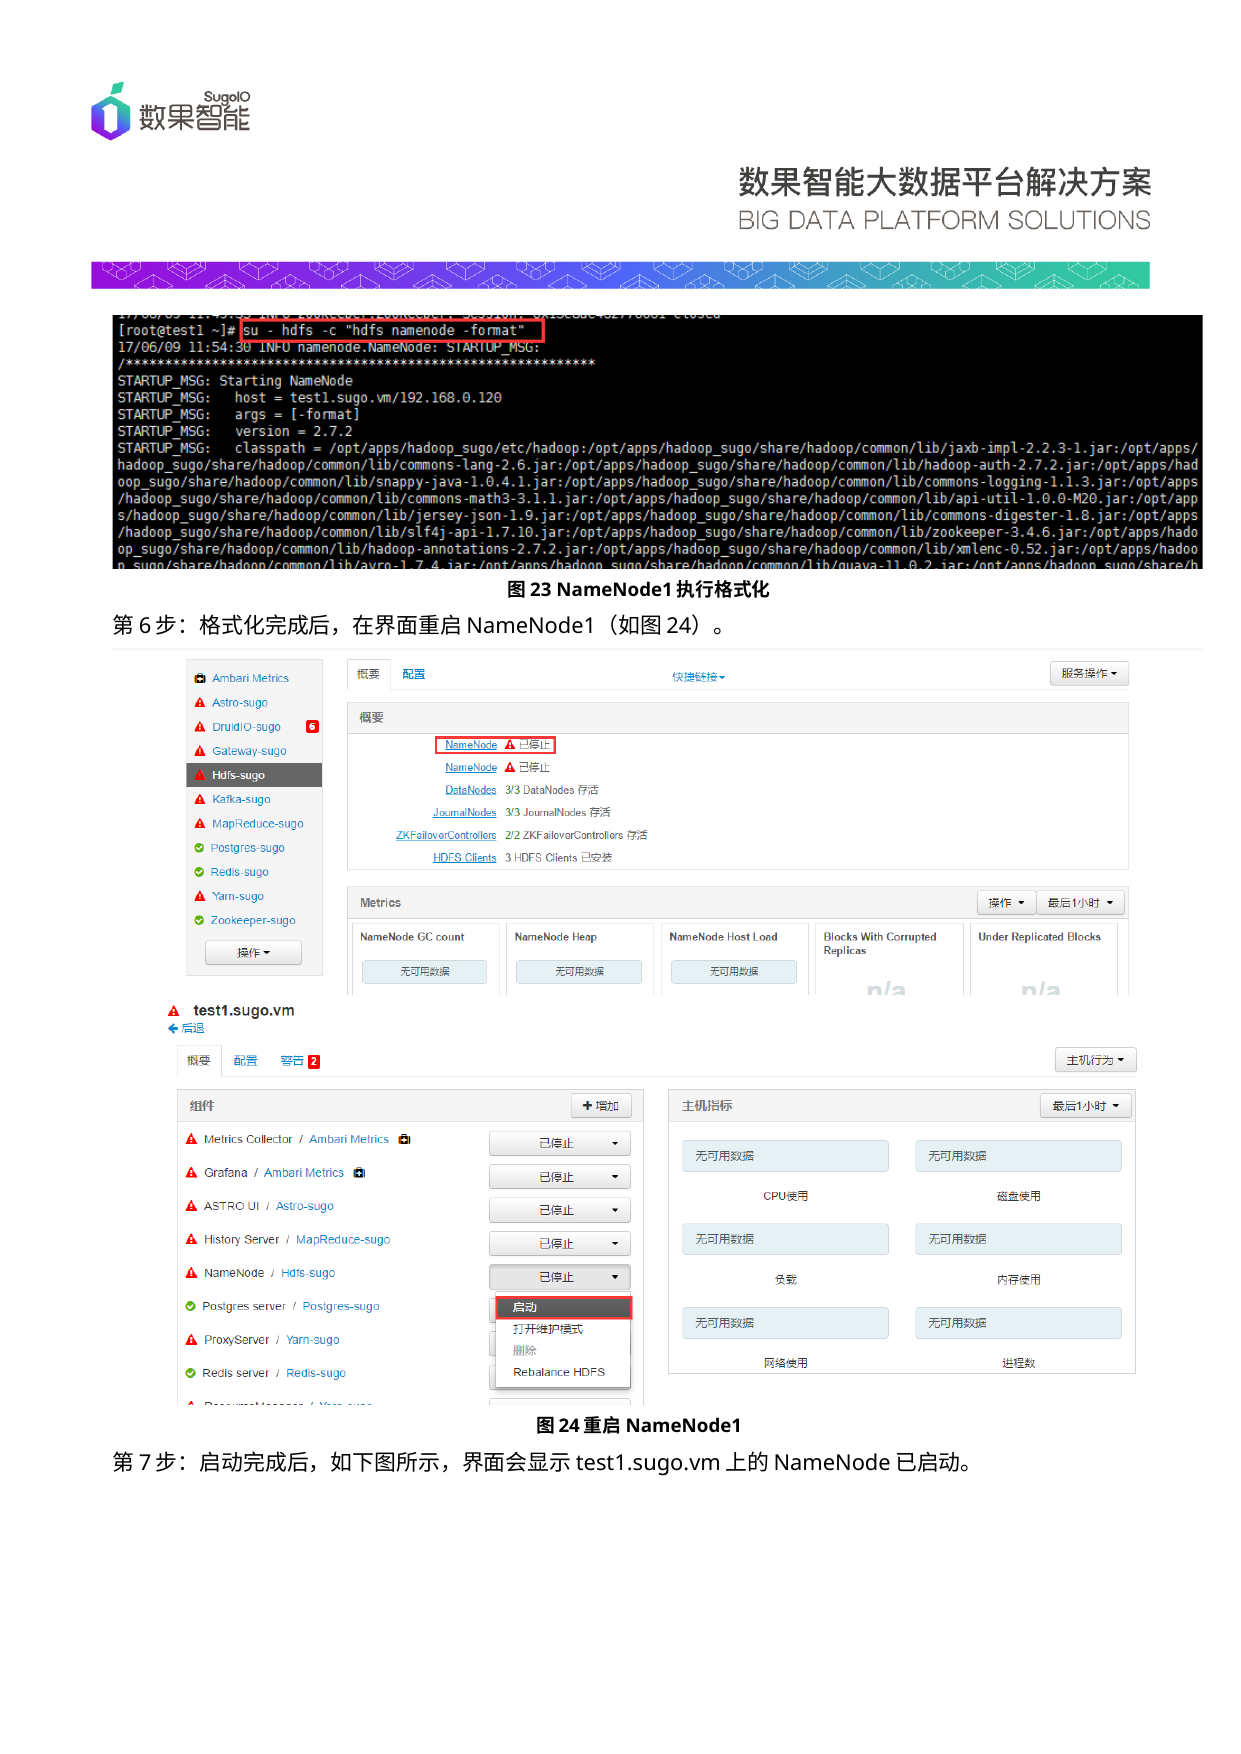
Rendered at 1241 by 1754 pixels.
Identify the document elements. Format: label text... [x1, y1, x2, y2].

picture [112, 1001, 1203, 1405]
picture [75, 75, 1166, 302]
picture [112, 648, 1203, 995]
list 图24重启 NameNode1 [112, 1411, 1165, 1438]
list 第7步：启动完成后，如下图所示，界面会显示test1.sugo.vm上的NameNode已启动。 [112, 1444, 1165, 1476]
picture [112, 315, 1203, 569]
list 第6步：格式化完成后，在界面重启NameNode1（如图24）。 [112, 608, 1165, 640]
list 图23 NameNode1执行格式化 [112, 574, 1165, 602]
